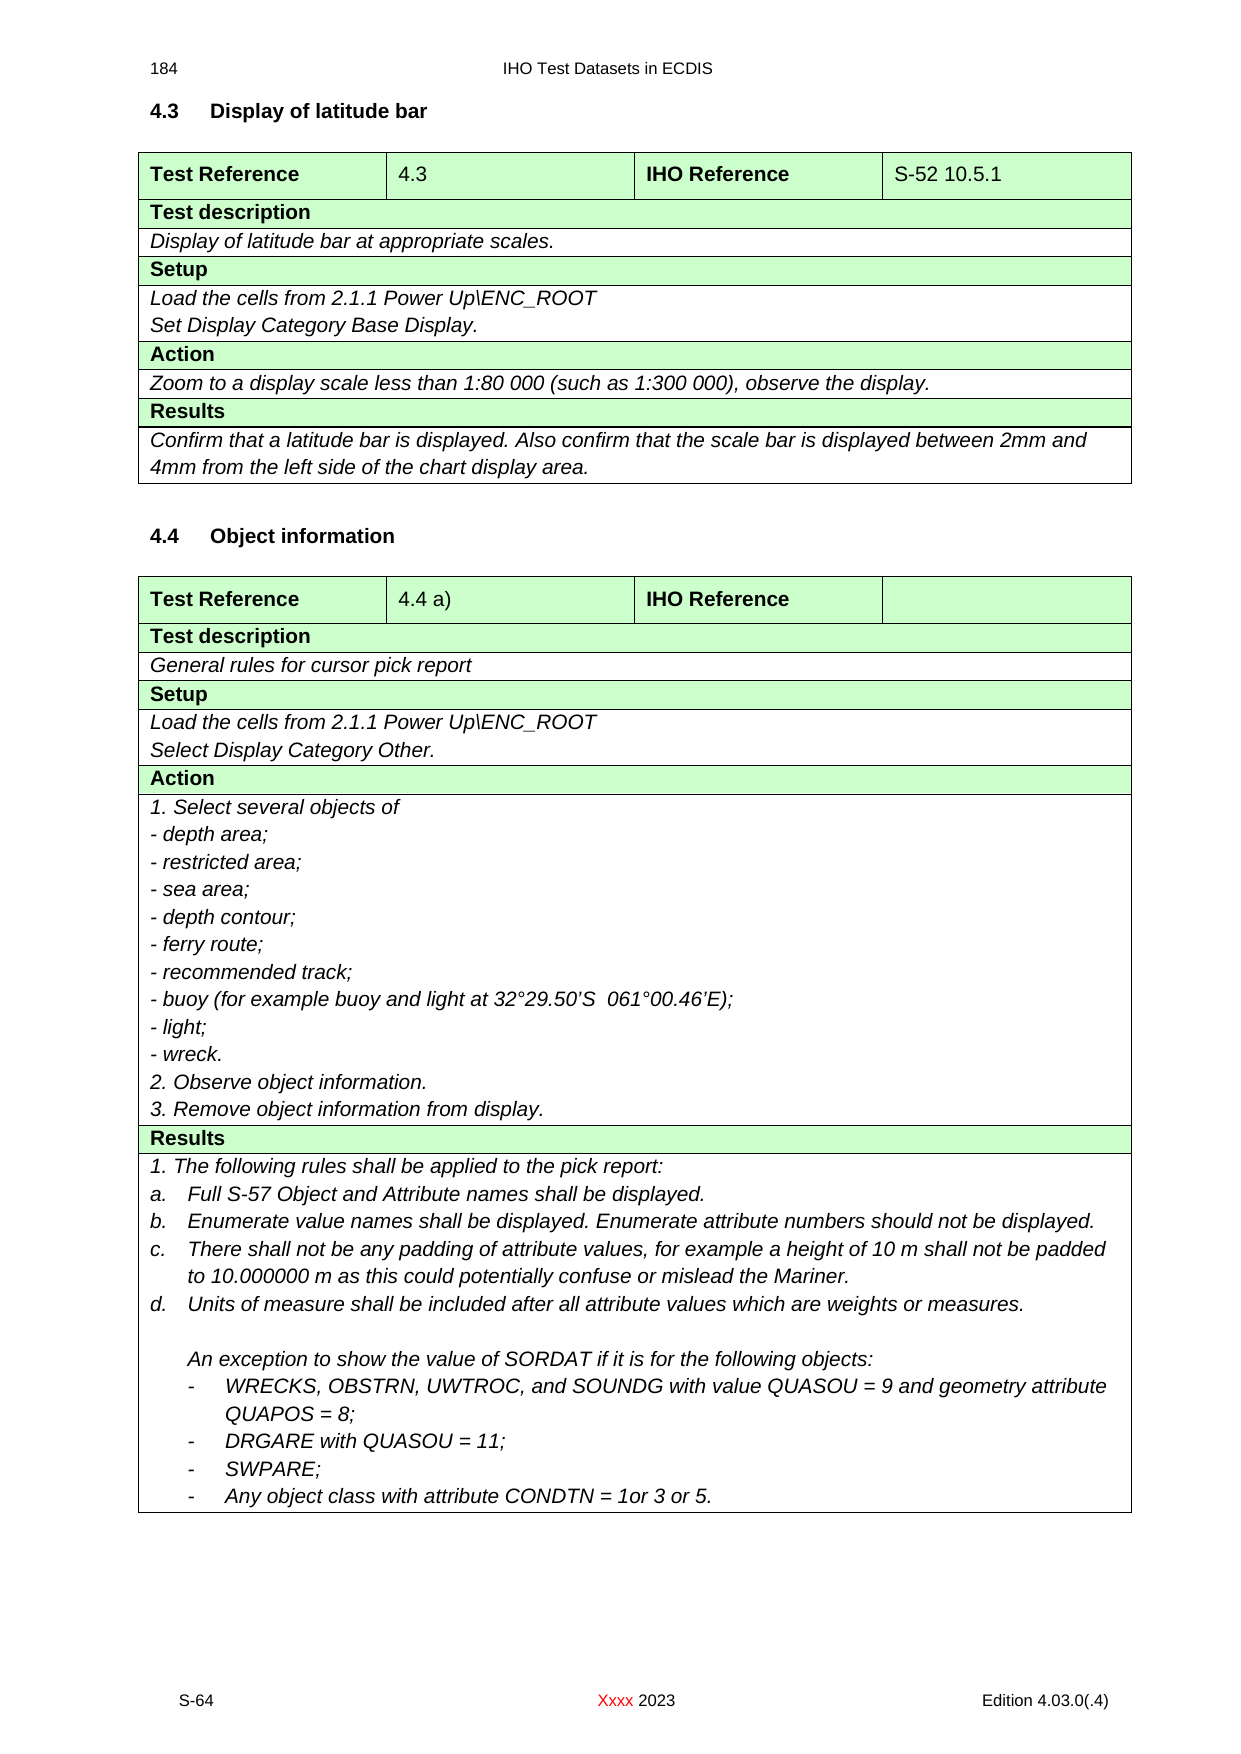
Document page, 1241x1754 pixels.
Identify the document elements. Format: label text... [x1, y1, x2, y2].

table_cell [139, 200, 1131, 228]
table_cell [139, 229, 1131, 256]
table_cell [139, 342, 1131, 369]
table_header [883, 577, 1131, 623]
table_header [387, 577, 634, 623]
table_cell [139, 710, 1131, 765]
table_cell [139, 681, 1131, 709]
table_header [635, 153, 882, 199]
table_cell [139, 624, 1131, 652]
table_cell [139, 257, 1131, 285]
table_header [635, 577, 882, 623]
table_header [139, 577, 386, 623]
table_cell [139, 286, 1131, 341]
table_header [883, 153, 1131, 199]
subtitle Display of latitude bar [150, 99, 1137, 123]
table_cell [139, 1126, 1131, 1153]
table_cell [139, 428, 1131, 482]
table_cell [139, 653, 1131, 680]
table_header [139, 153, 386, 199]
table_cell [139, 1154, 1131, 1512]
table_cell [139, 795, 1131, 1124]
subtitle Object information [150, 523, 1137, 547]
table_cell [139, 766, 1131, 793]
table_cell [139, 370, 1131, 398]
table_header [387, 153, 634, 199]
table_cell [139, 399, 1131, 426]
